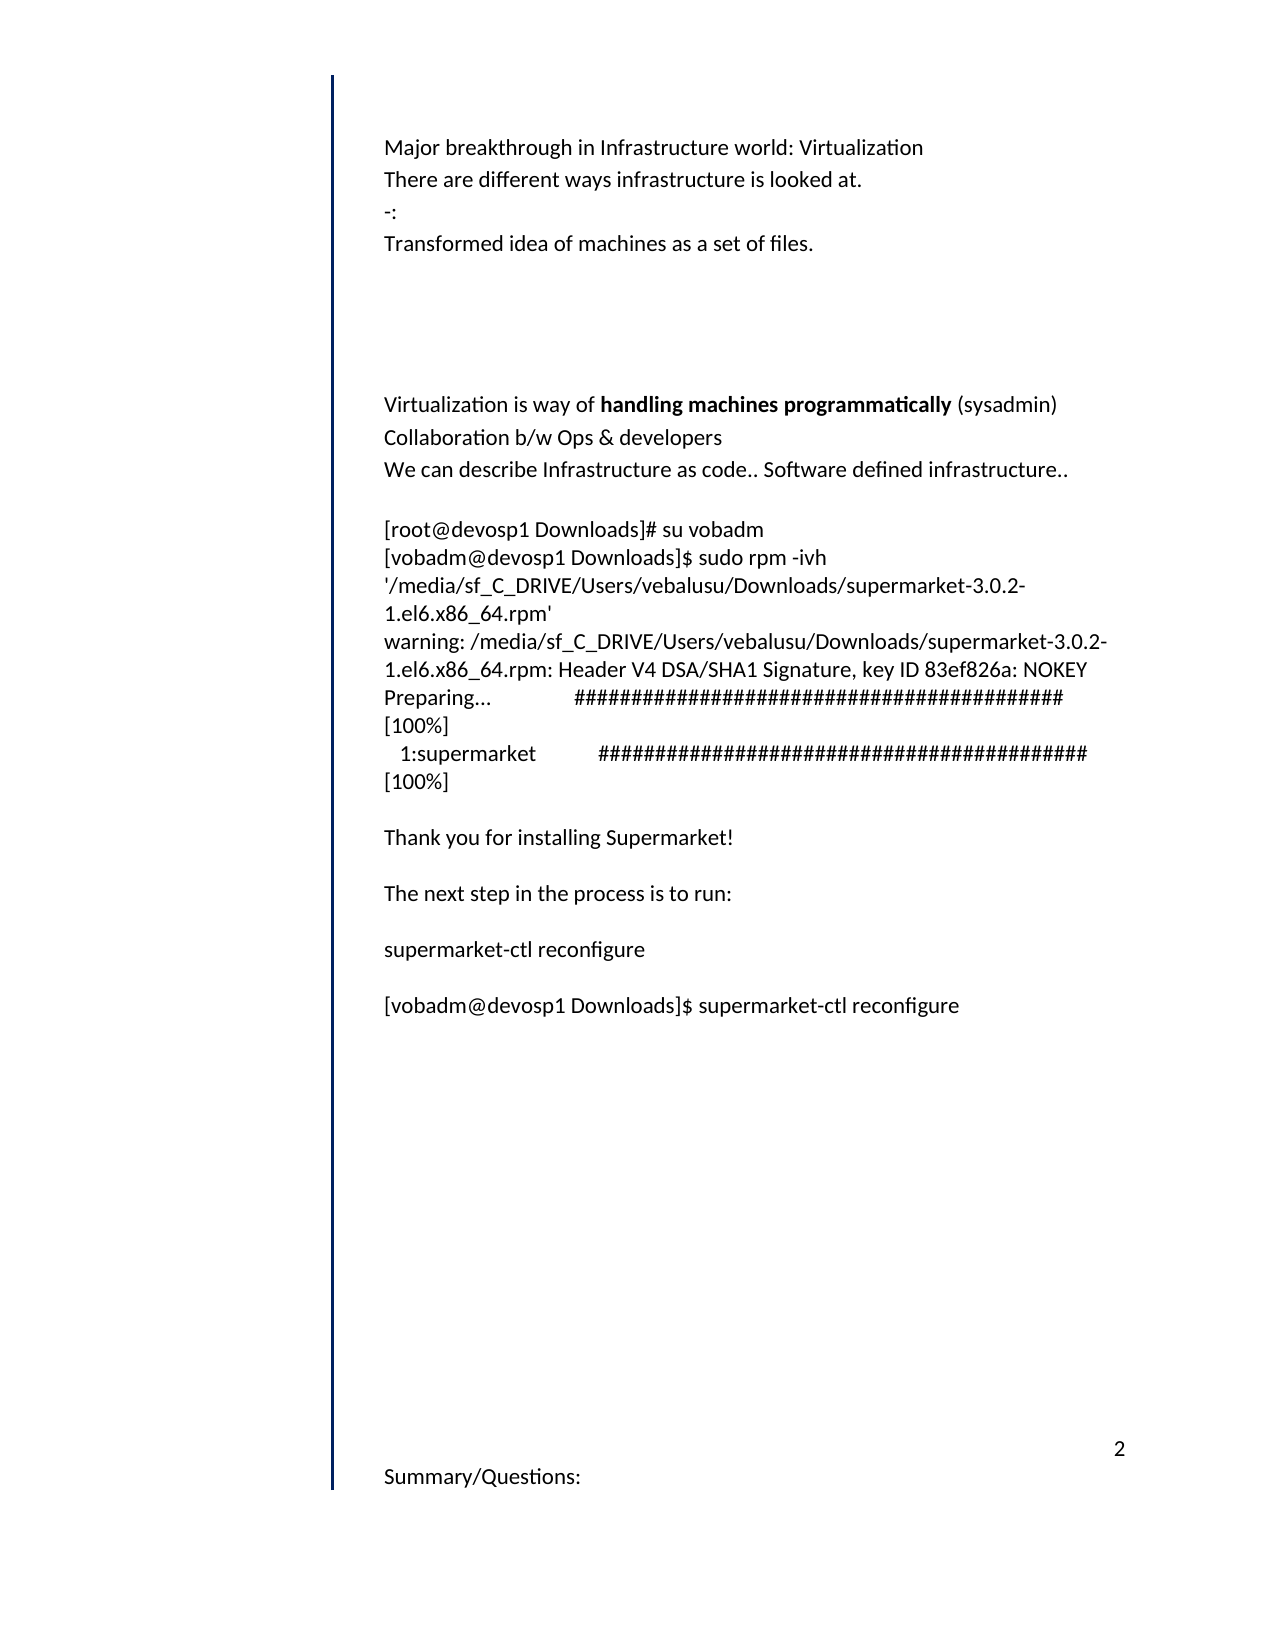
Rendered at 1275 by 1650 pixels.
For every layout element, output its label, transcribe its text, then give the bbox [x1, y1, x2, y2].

text warning: /media/sf_C_DRIVE/Users/vebalusu/Downloads/supermarket-3.0.2-1.el6.x86_64.rpm: Header V4 DSA/SHA1 Signature, key ID 83ef826a: NOKEY [384, 627, 1125, 683]
text supermarket-ctl reconfigure [384, 935, 1125, 963]
text -: Transformed idea of machines as a set of files. [384, 197, 1125, 257]
text There are different ways infrastructure is looked at. [384, 165, 1125, 193]
text 1:supermarket ########################################### [100%] [384, 739, 1125, 795]
text [root@devosp1 Downloads]# su vobadm [384, 515, 1125, 543]
text Thank you for installing Supermarket! [384, 823, 1125, 851]
text [vobadm@devosp1 Downloads]$ sudo rpm -ivh '/media/sf_C_DRIVE/Users/vebalusu/Downloads/supermarket-3.0.2-1.el6.x86_64.rpm' [384, 543, 1125, 627]
text Major breakthrough in Infrastructure world: Virtualization [384, 133, 1125, 161]
text Preparing... ########################################### [100%] [384, 683, 1125, 739]
text [vobadm@devosp1 Downloads]$ supermarket-ctl reconfigure [384, 991, 1125, 1019]
text We can describe Infrastructure as code.. Software defined infrastructure.. [384, 455, 1125, 483]
text Collaboration b/w Ops & developers [384, 423, 1125, 451]
text The next step in the process is to run: [384, 879, 1125, 907]
text Virtualization is way of handling machines programmatically (sysadmin) [384, 390, 1125, 418]
